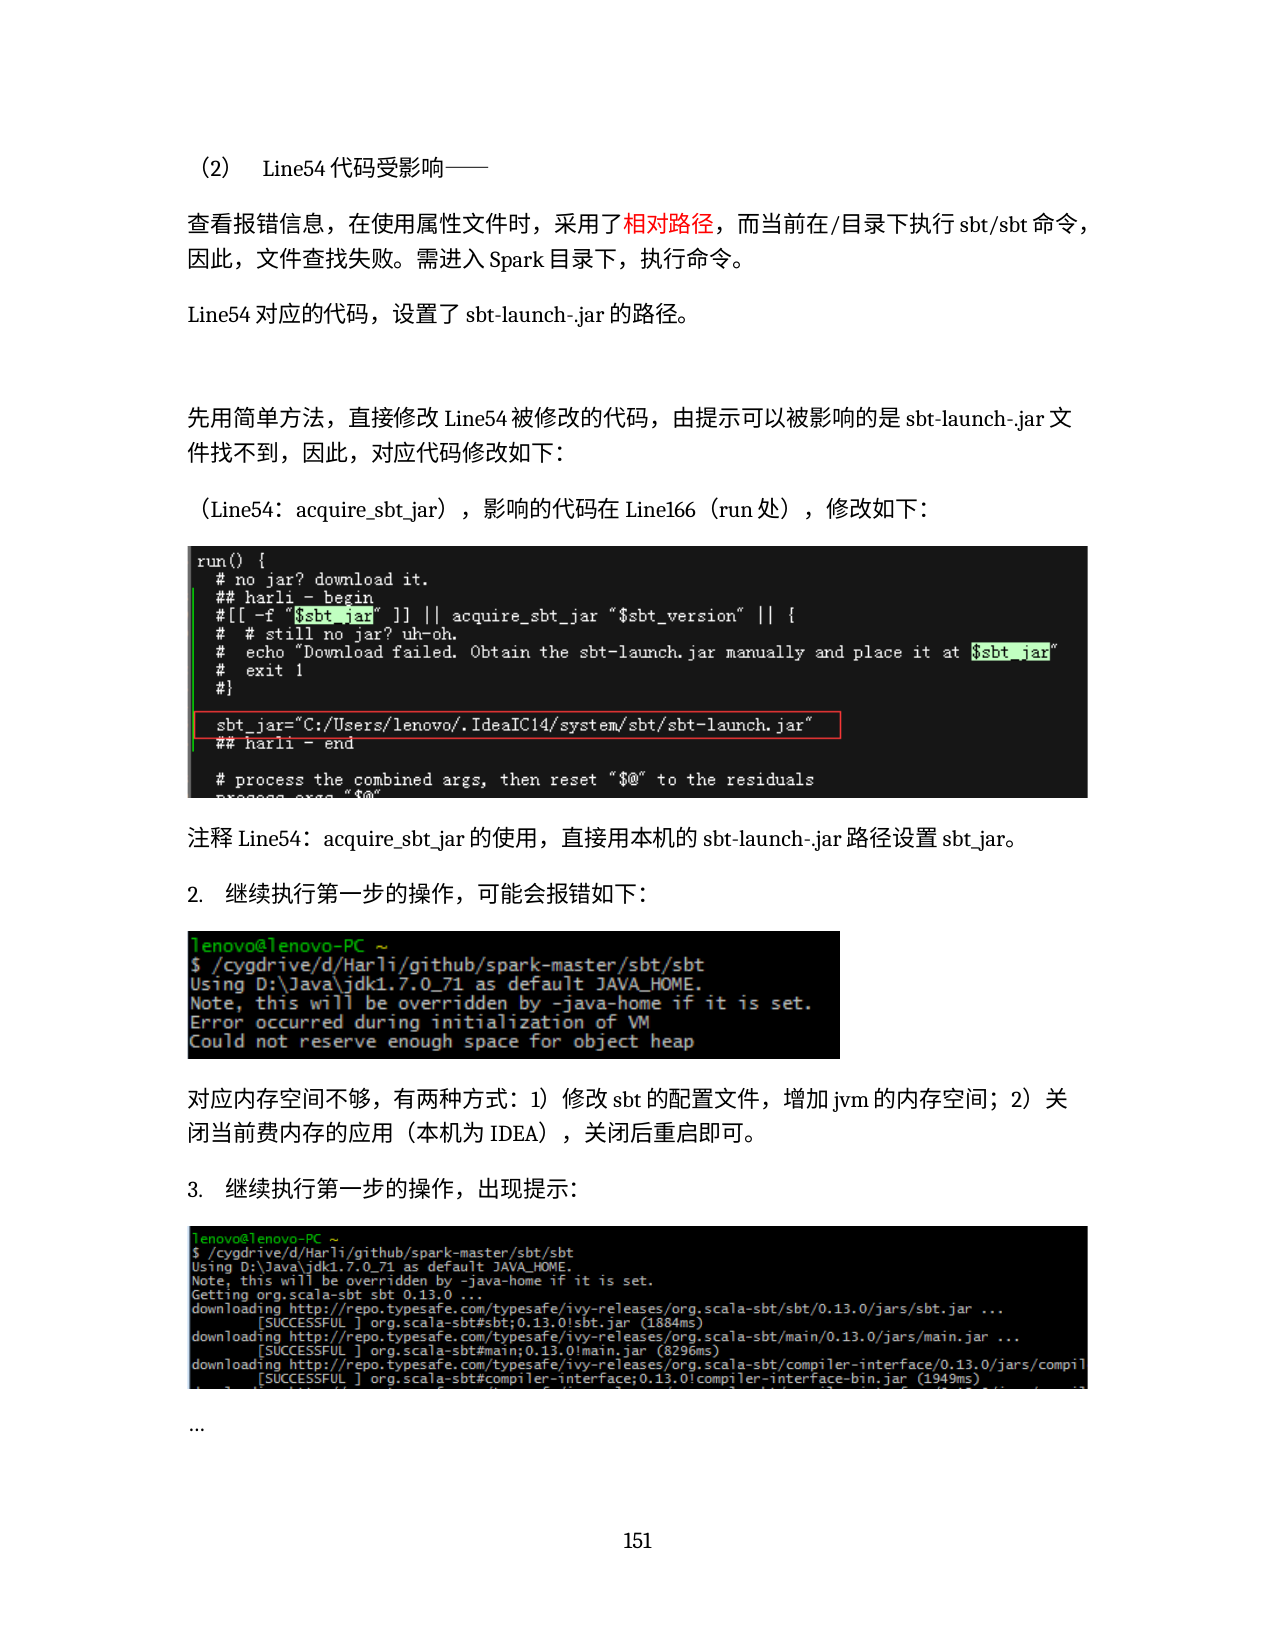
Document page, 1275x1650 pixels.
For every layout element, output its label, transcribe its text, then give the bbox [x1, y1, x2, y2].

text Line54对应的代码，设置了sbt-launch-.jar的路径。 [187, 296, 1087, 329]
list 继续执行第一步的操作，出现提示： [187, 1171, 1087, 1204]
picture [187, 1226, 1088, 1389]
list Line54代码受影响—— [187, 150, 1087, 183]
text （Line54：acquire_sbt_jar），影响的代码在Line166（run处），修改如下： [187, 491, 1087, 524]
text 对应内存空间不够，有两种方式：1）修改sbt的配置文件，增加jvm的内存空间；2）关闭当前费内存的应用（本机为IDEA），关闭后重启即可。 [187, 1080, 1087, 1148]
list 继续执行第一步的操作，可能会报错如下： [187, 875, 1087, 909]
text 查看报错信息，在使用属性文件时，采用了相对路径，而当前在/目录下执行sbt/sbt命令，因此，文件查找失败。需进入Spark目录下，执行命令。 [187, 206, 1087, 274]
picture [187, 546, 1088, 798]
text 先用简单方法，直接修改Line54被修改的代码，由提示可以被影响的是sbt-launch-.jar文件找不到，因此，对应代码修改如下： [187, 400, 1087, 468]
text … [187, 1411, 1087, 1437]
picture [187, 931, 840, 1059]
text 注释Line54：acquire_sbt_jar的使用，直接用本机的sbt-launch-.jar路径设置sbt_jar。 [187, 820, 1087, 853]
